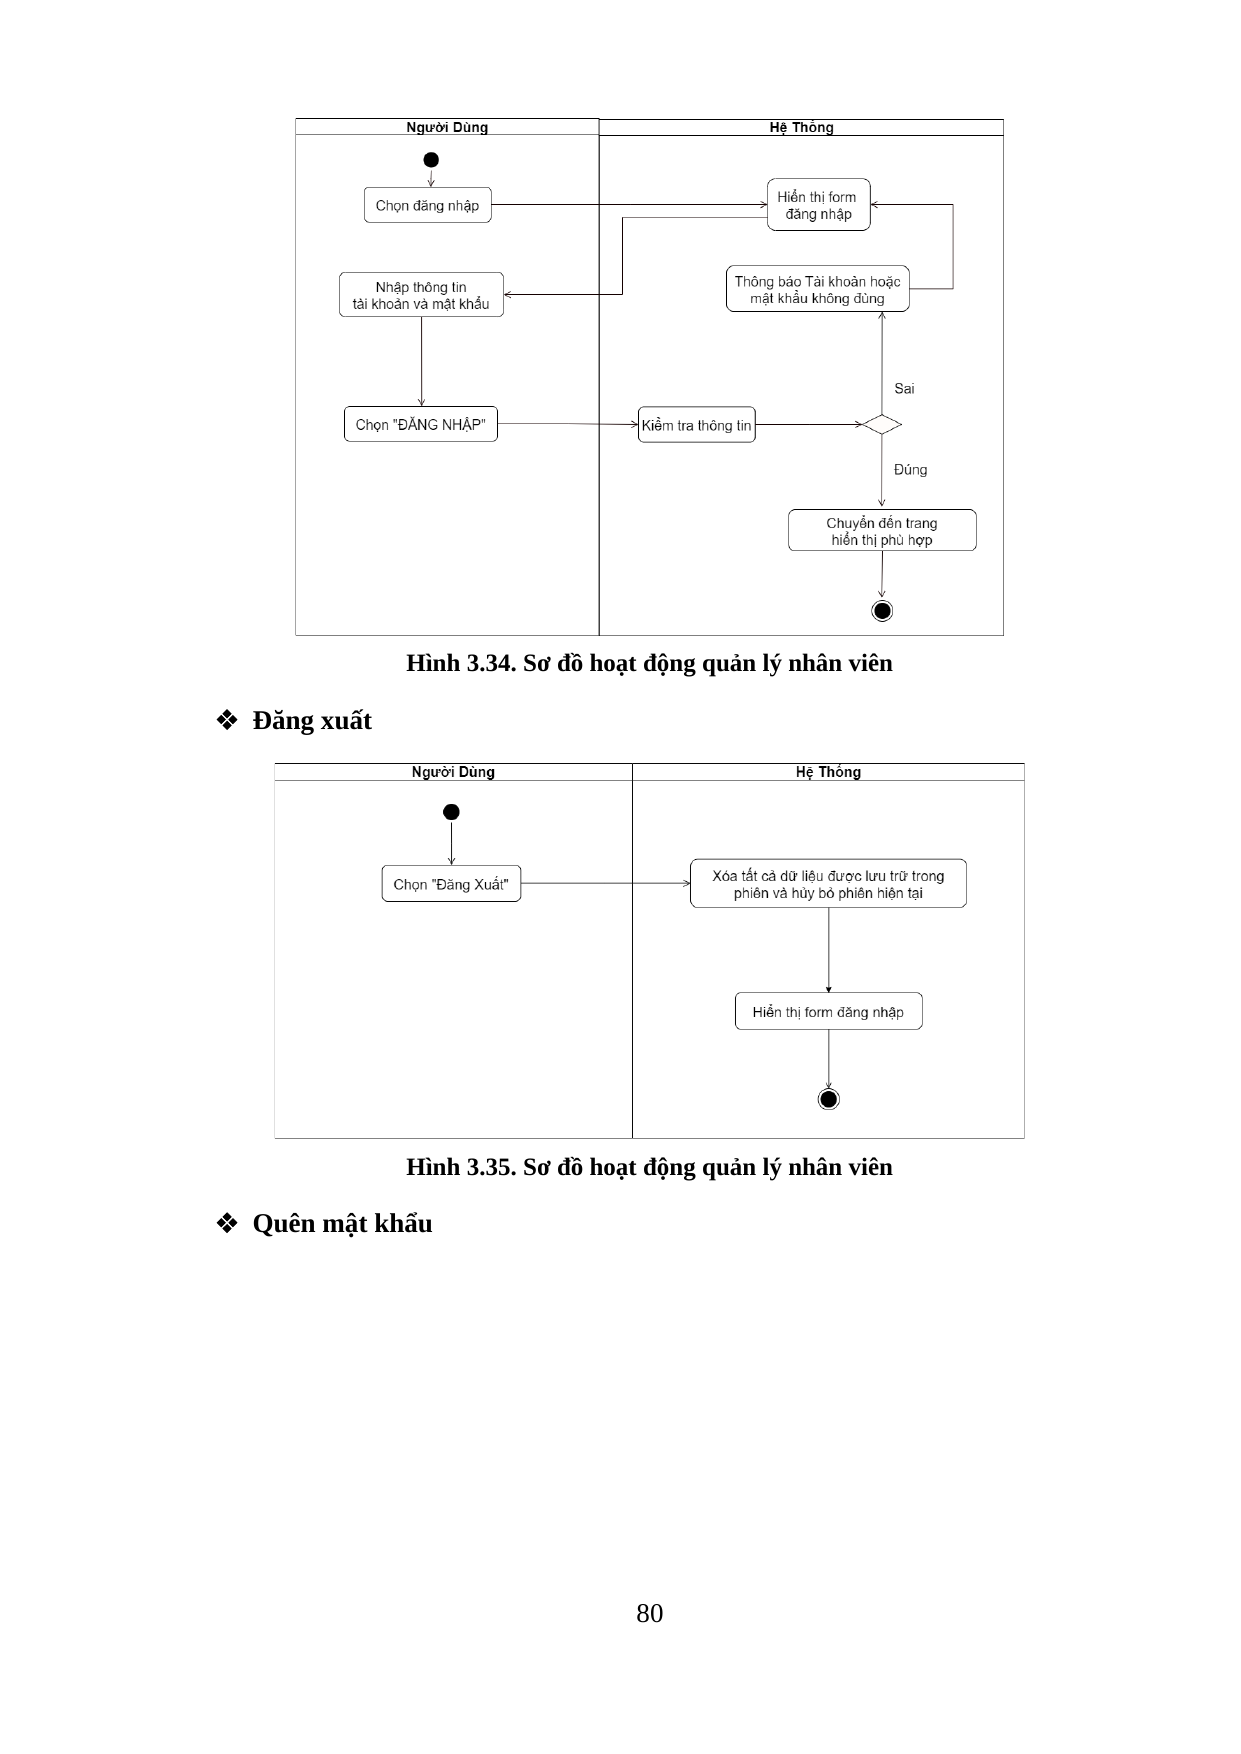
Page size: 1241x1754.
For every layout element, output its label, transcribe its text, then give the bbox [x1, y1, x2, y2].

list Đăng xuất [177, 704, 1122, 735]
picture [274, 763, 1025, 1139]
picture [295, 118, 1004, 636]
list Quên mật khẩu [177, 1207, 1122, 1238]
